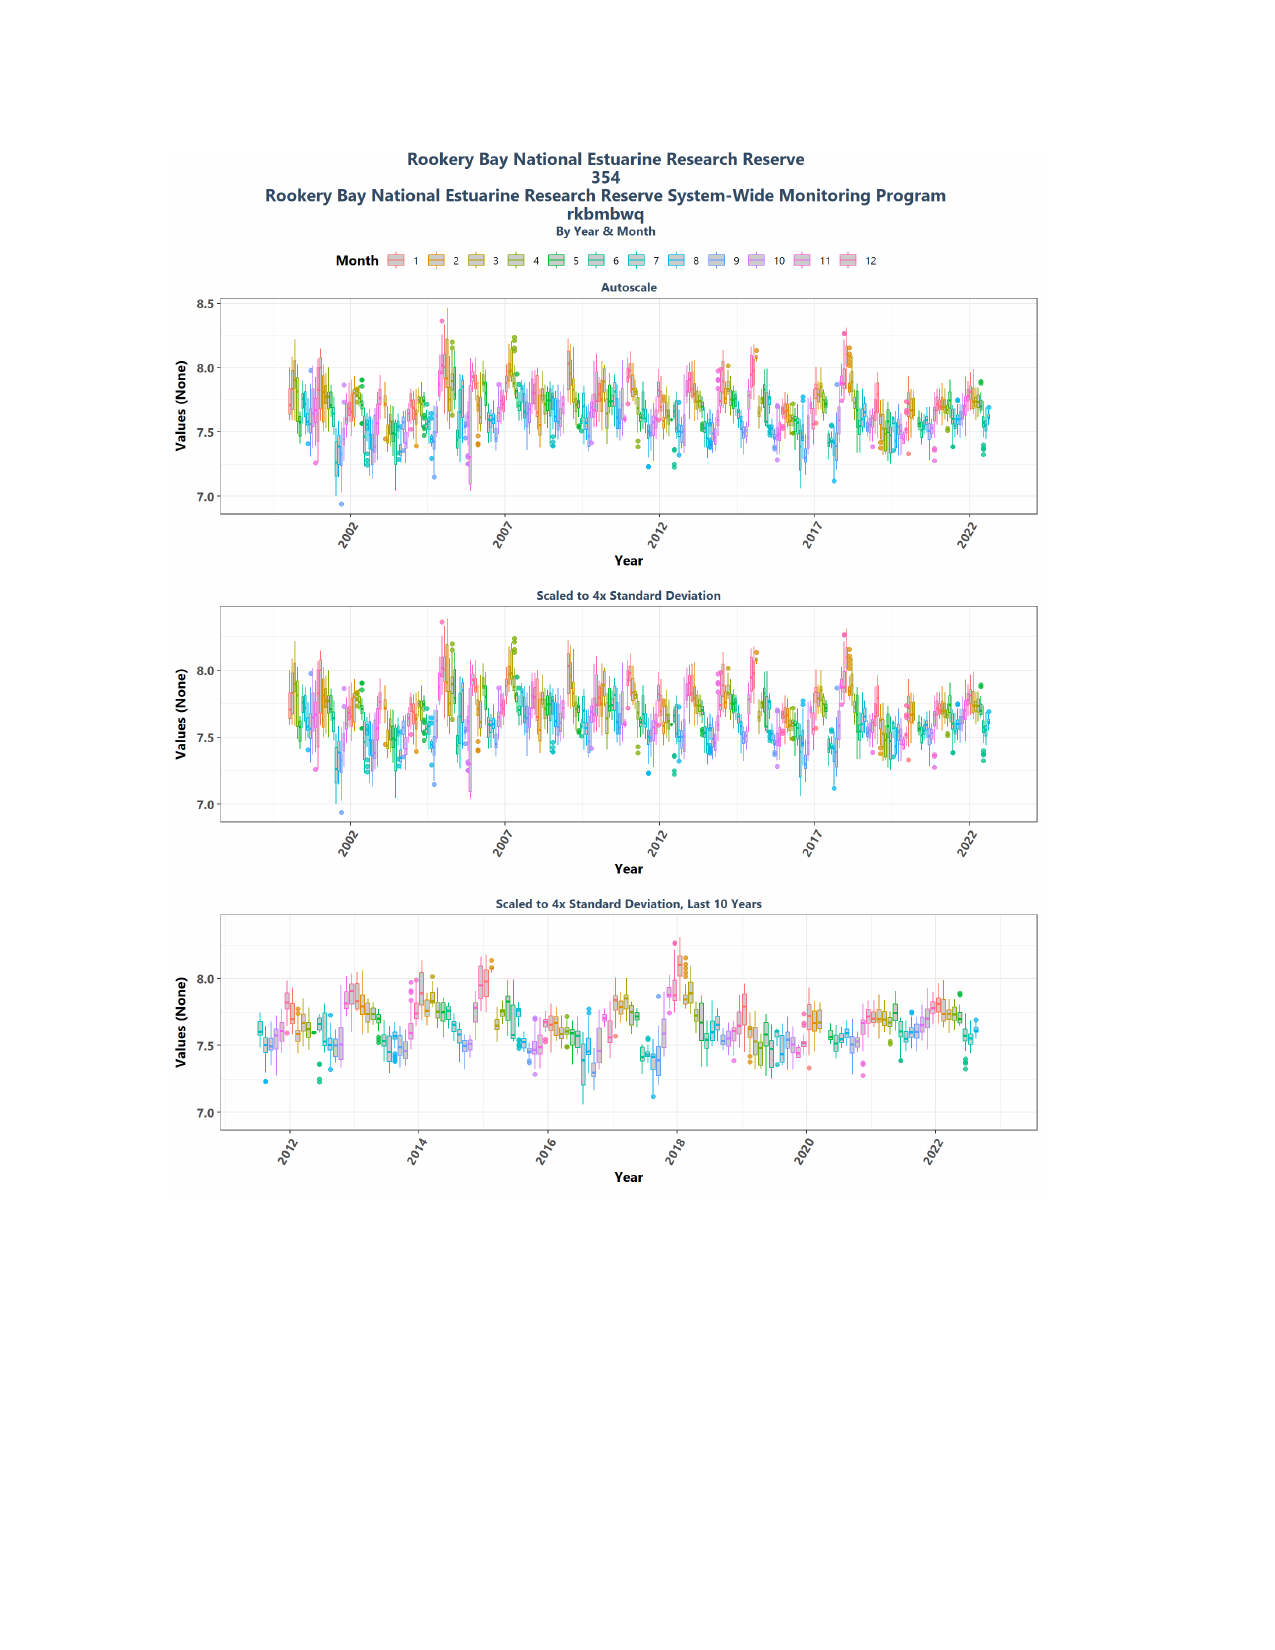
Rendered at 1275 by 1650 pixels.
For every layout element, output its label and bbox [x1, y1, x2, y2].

picture [168, 150, 1044, 1200]
